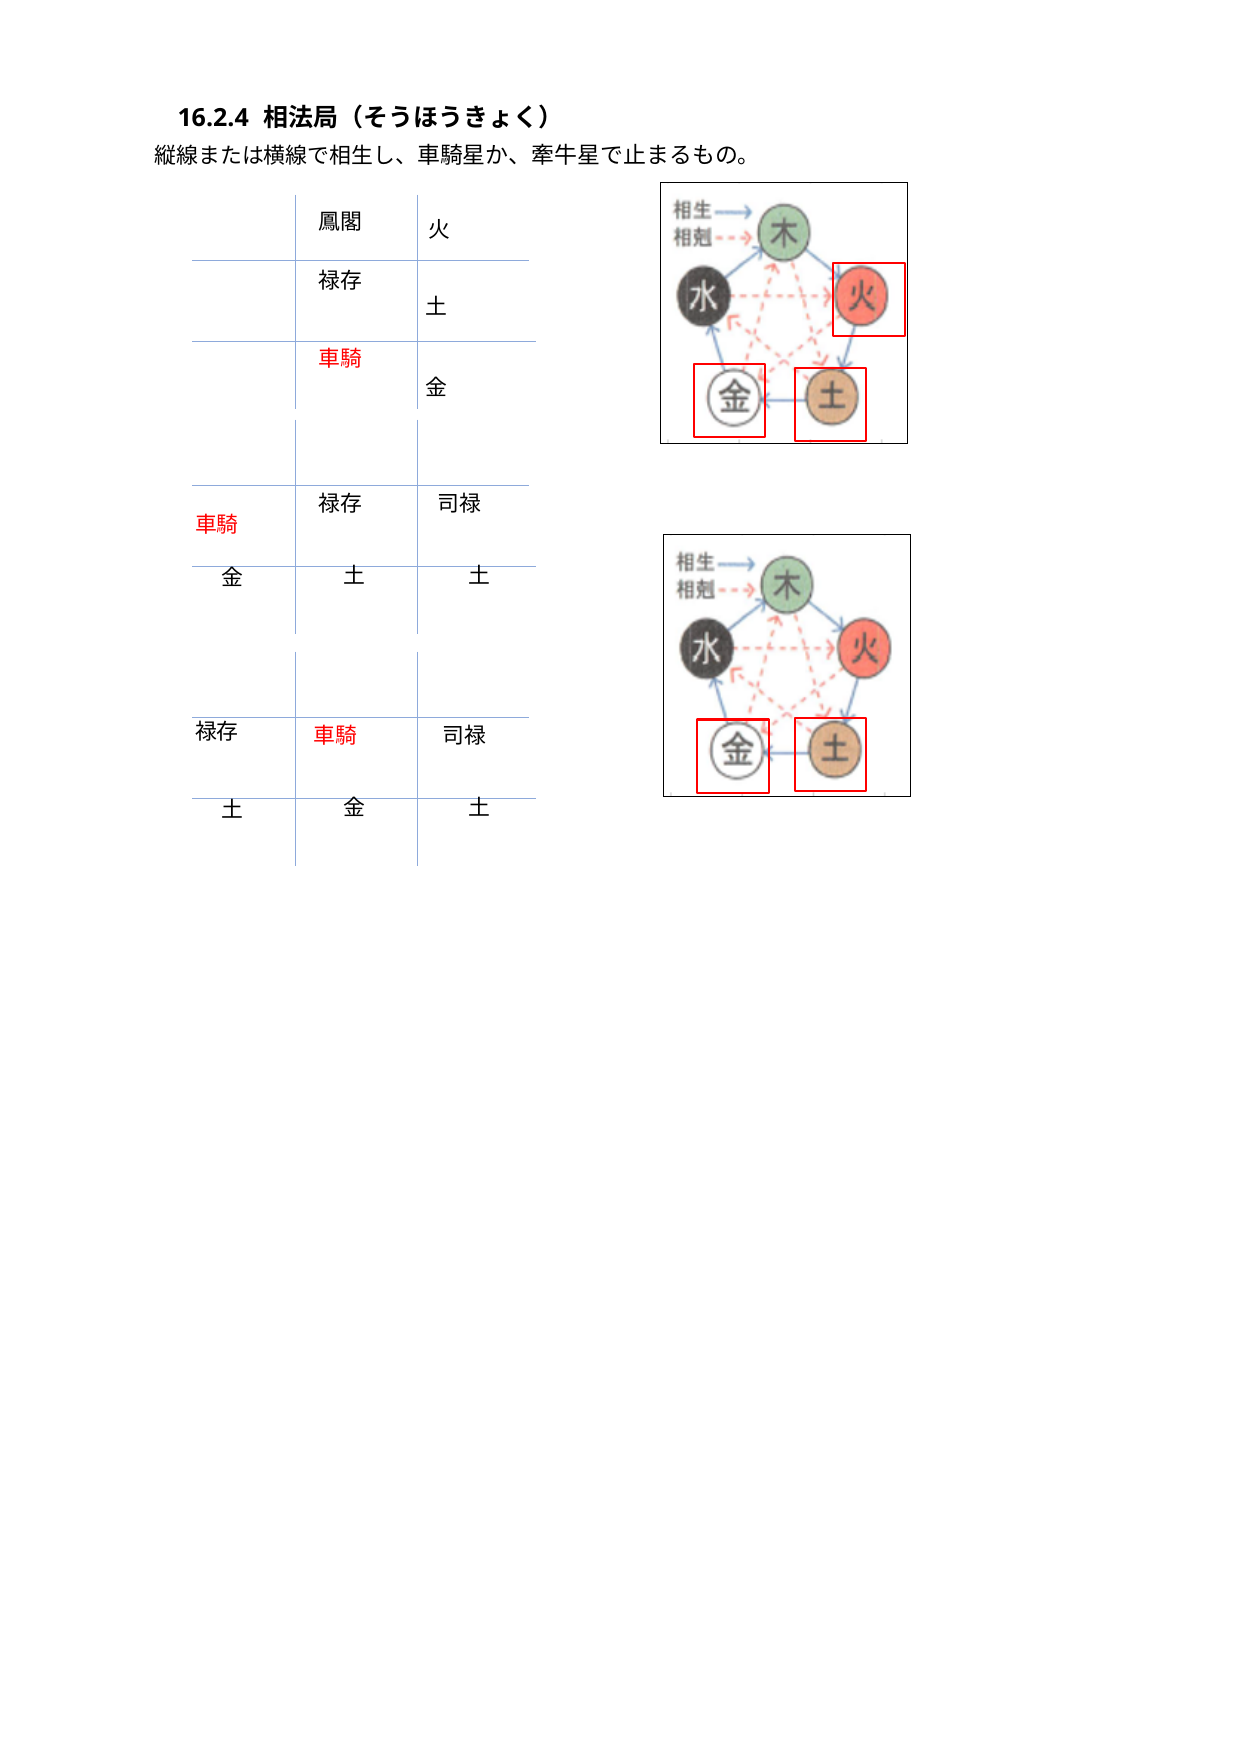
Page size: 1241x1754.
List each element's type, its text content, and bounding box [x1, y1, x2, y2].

list 相法局（そうほうきょく） [177, 97, 1145, 134]
text 縦線または横線で相生し、車騎星か、牽牛星で止まるもの。 [154, 134, 1167, 172]
picture [661, 183, 907, 443]
picture [664, 535, 910, 796]
